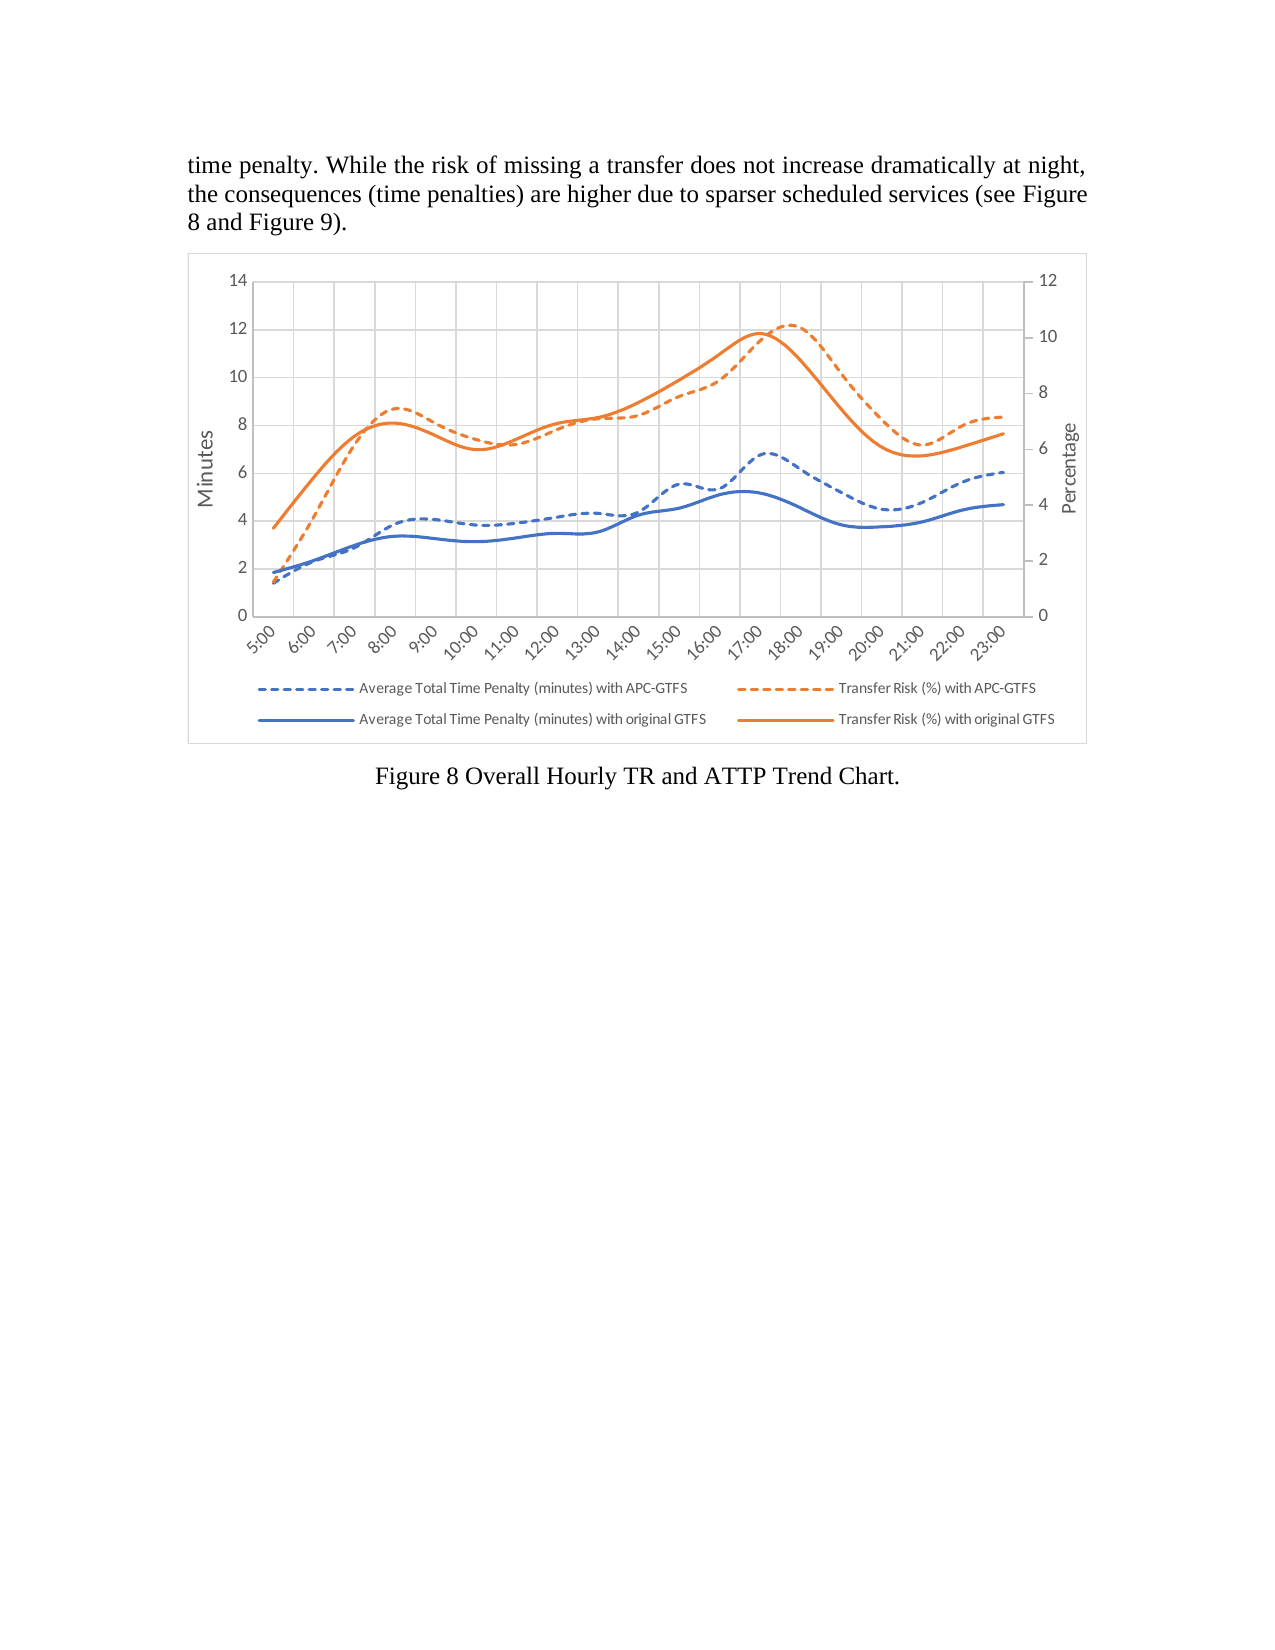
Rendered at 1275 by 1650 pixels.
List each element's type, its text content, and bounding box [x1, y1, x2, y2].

text Figure 8 Overall Hourly TR and ATTP Trend Chart. [187, 761, 1087, 790]
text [187, 150, 1087, 236]
